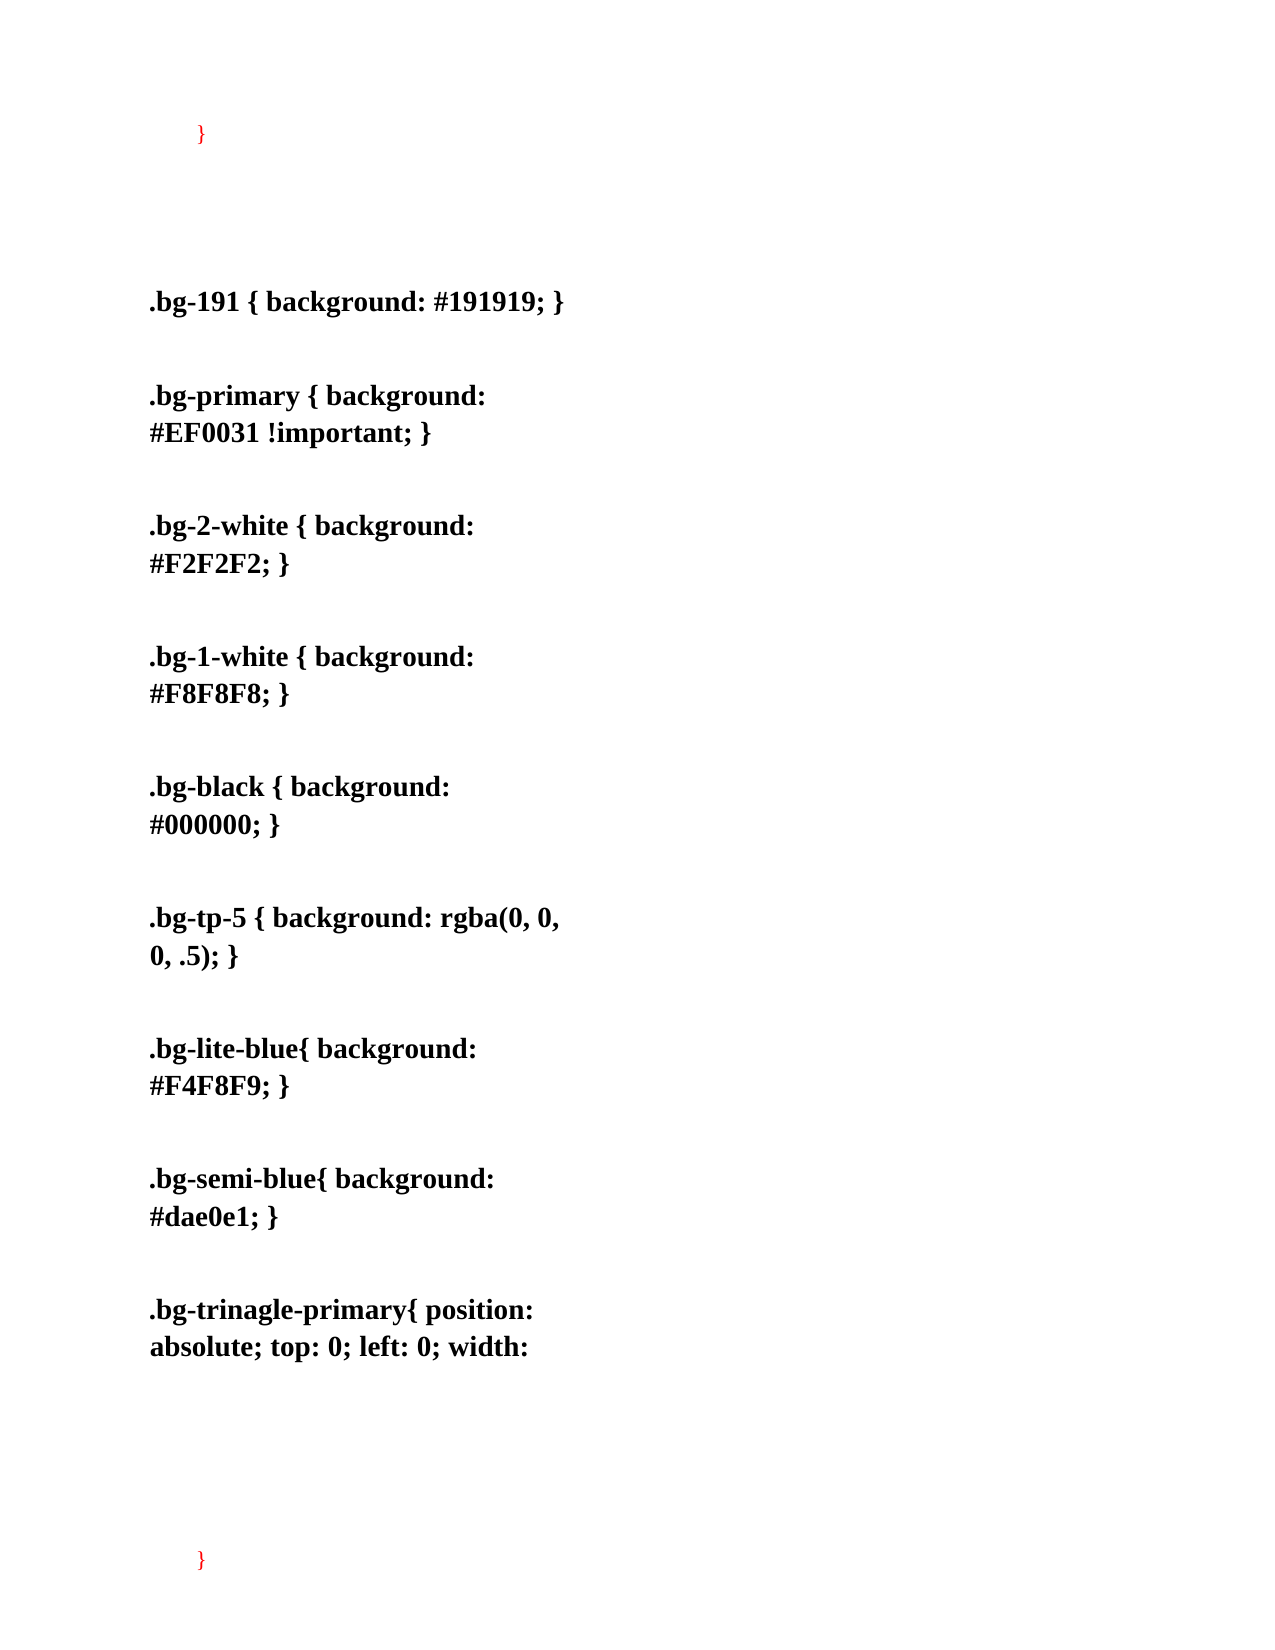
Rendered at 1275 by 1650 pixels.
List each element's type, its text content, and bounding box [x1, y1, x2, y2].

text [148, 1292, 581, 1363]
text .bg-lite-blue{ background: #F4F8F9; } [148, 1031, 581, 1102]
text .bg-black { background: #000000; } [148, 769, 581, 841]
text .bg-semi-blue{ background: #dae0e1; } [148, 1161, 581, 1232]
text .bg-primary { background: #EF0031 !important; } [148, 378, 581, 449]
text .bg-1-white { background: #F8F8F8; } [148, 639, 581, 710]
text .bg-191 { background: #191919; } [148, 284, 581, 318]
text .bg-2-white { background: #F2F2F2; } [148, 508, 581, 579]
text .bg-tp-5 { background: rgba(0, 0, 0, .5); } [148, 900, 581, 971]
